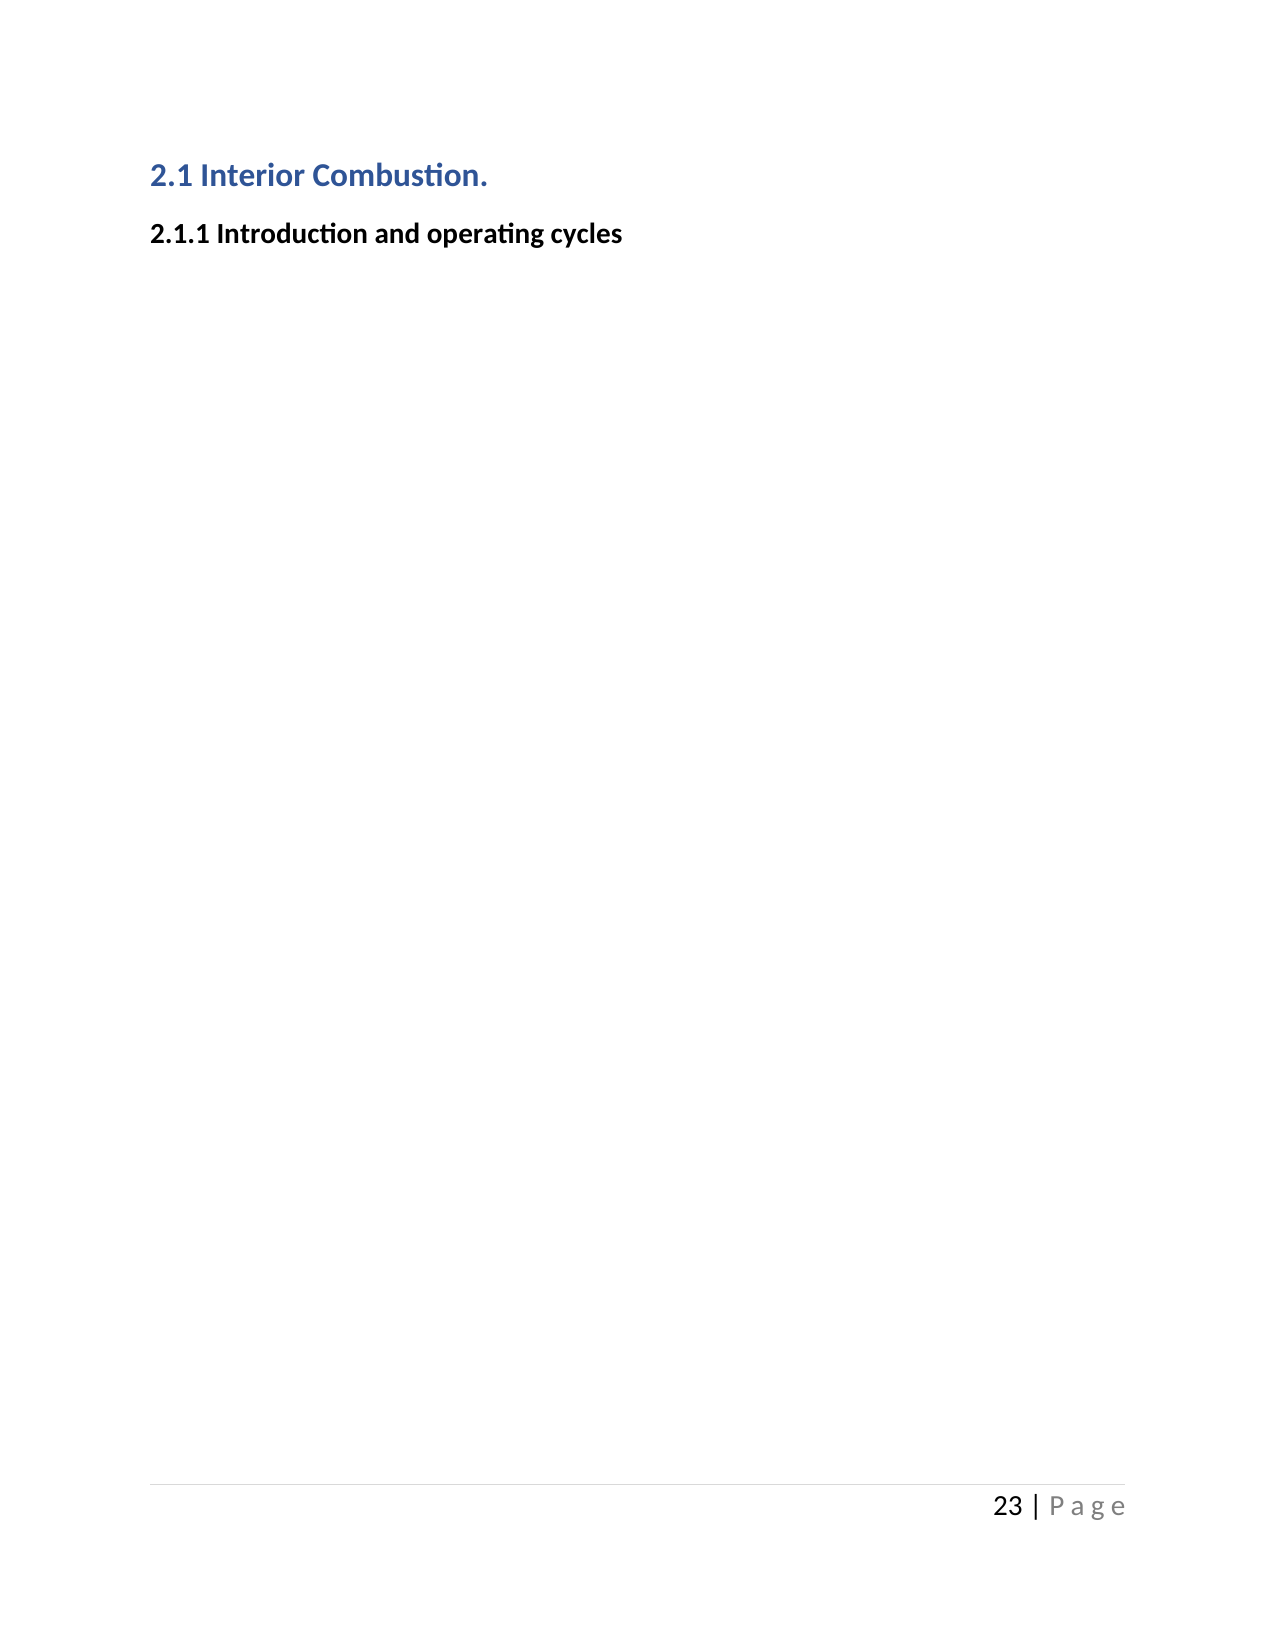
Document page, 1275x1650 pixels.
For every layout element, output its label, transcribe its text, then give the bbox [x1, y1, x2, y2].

text 2.1.1 Introduction and operating cycles [150, 215, 1125, 251]
text 2.1 Interior Combustion. [150, 154, 1125, 195]
